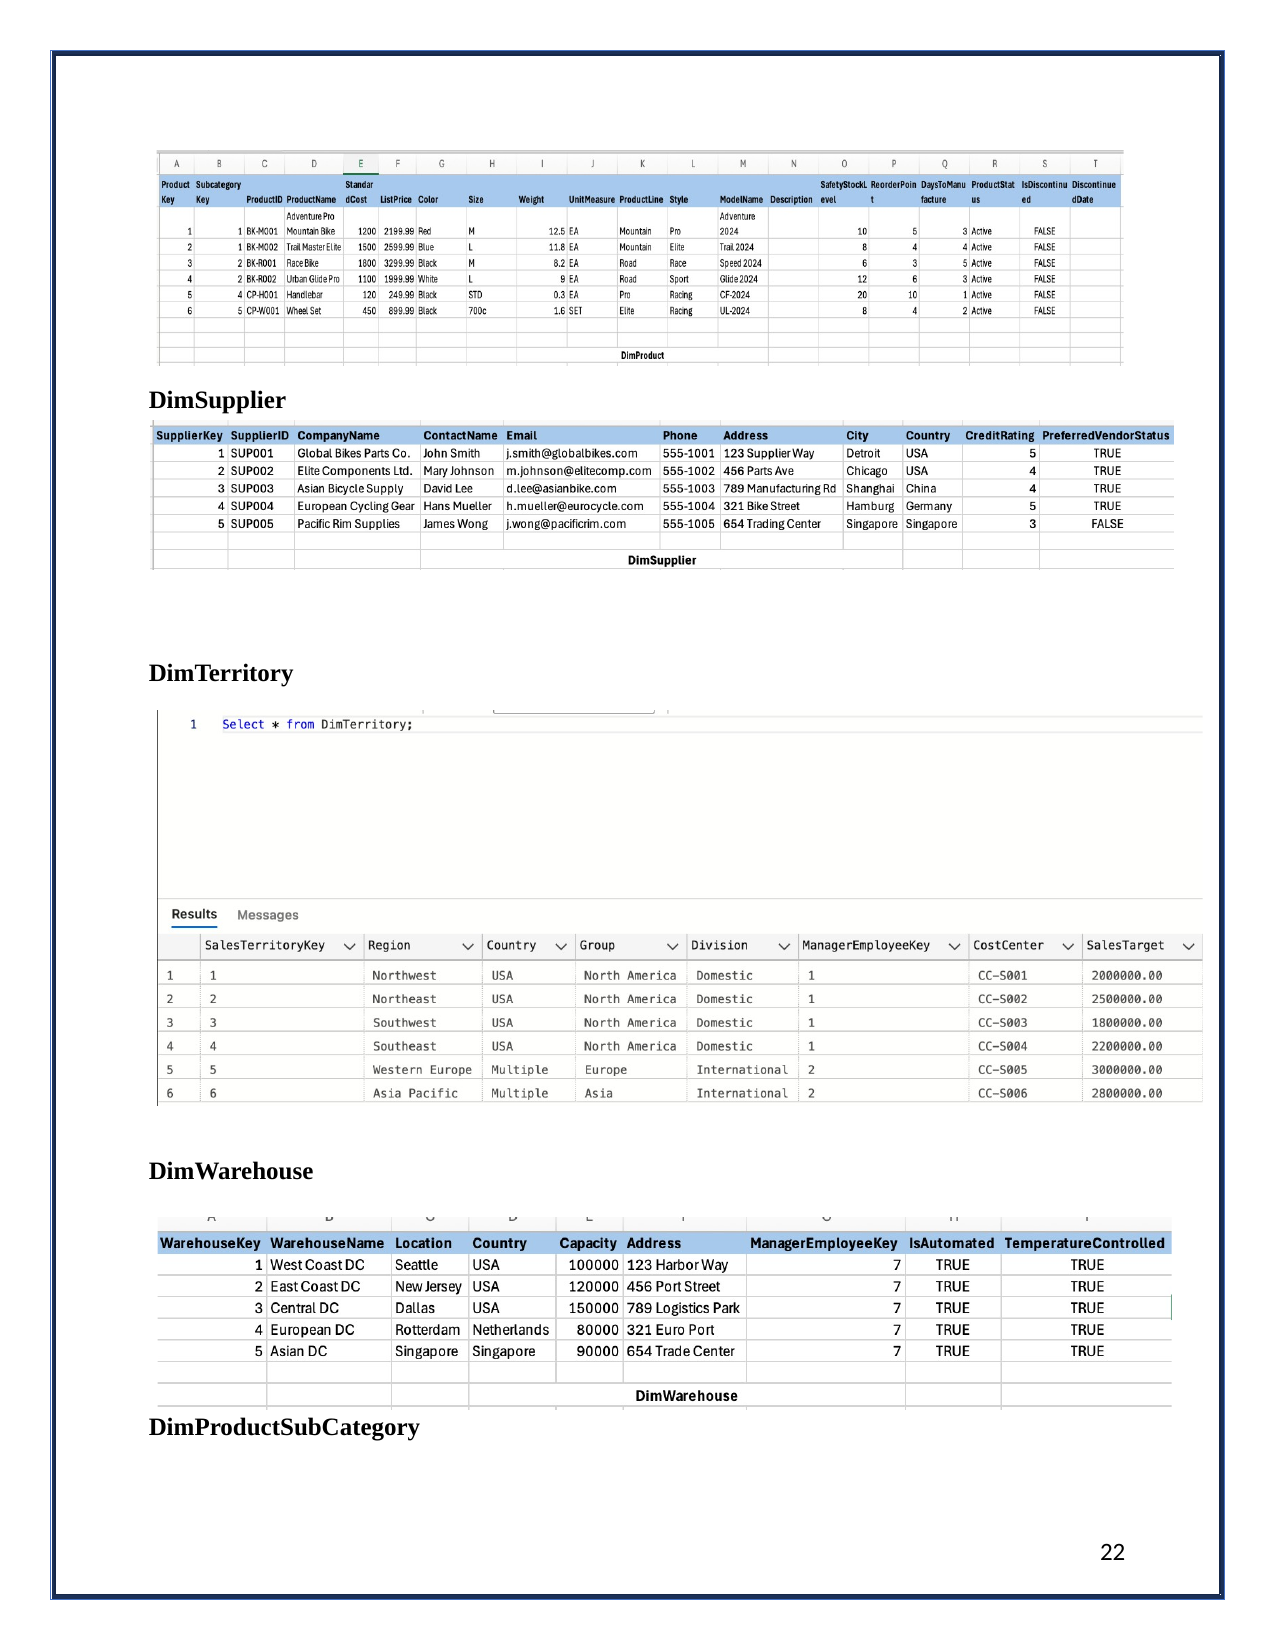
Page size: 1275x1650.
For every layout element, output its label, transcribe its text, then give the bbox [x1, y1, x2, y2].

text DimTerritory [148, 658, 1203, 687]
text DimWarehouse [148, 1156, 1203, 1184]
picture [156, 150, 1124, 366]
text DimProductSubCategory [148, 1412, 1203, 1441]
text DimSupplier [148, 385, 1203, 414]
picture [157, 710, 1203, 1106]
picture [150, 420, 1174, 570]
picture [157, 1217, 1172, 1410]
